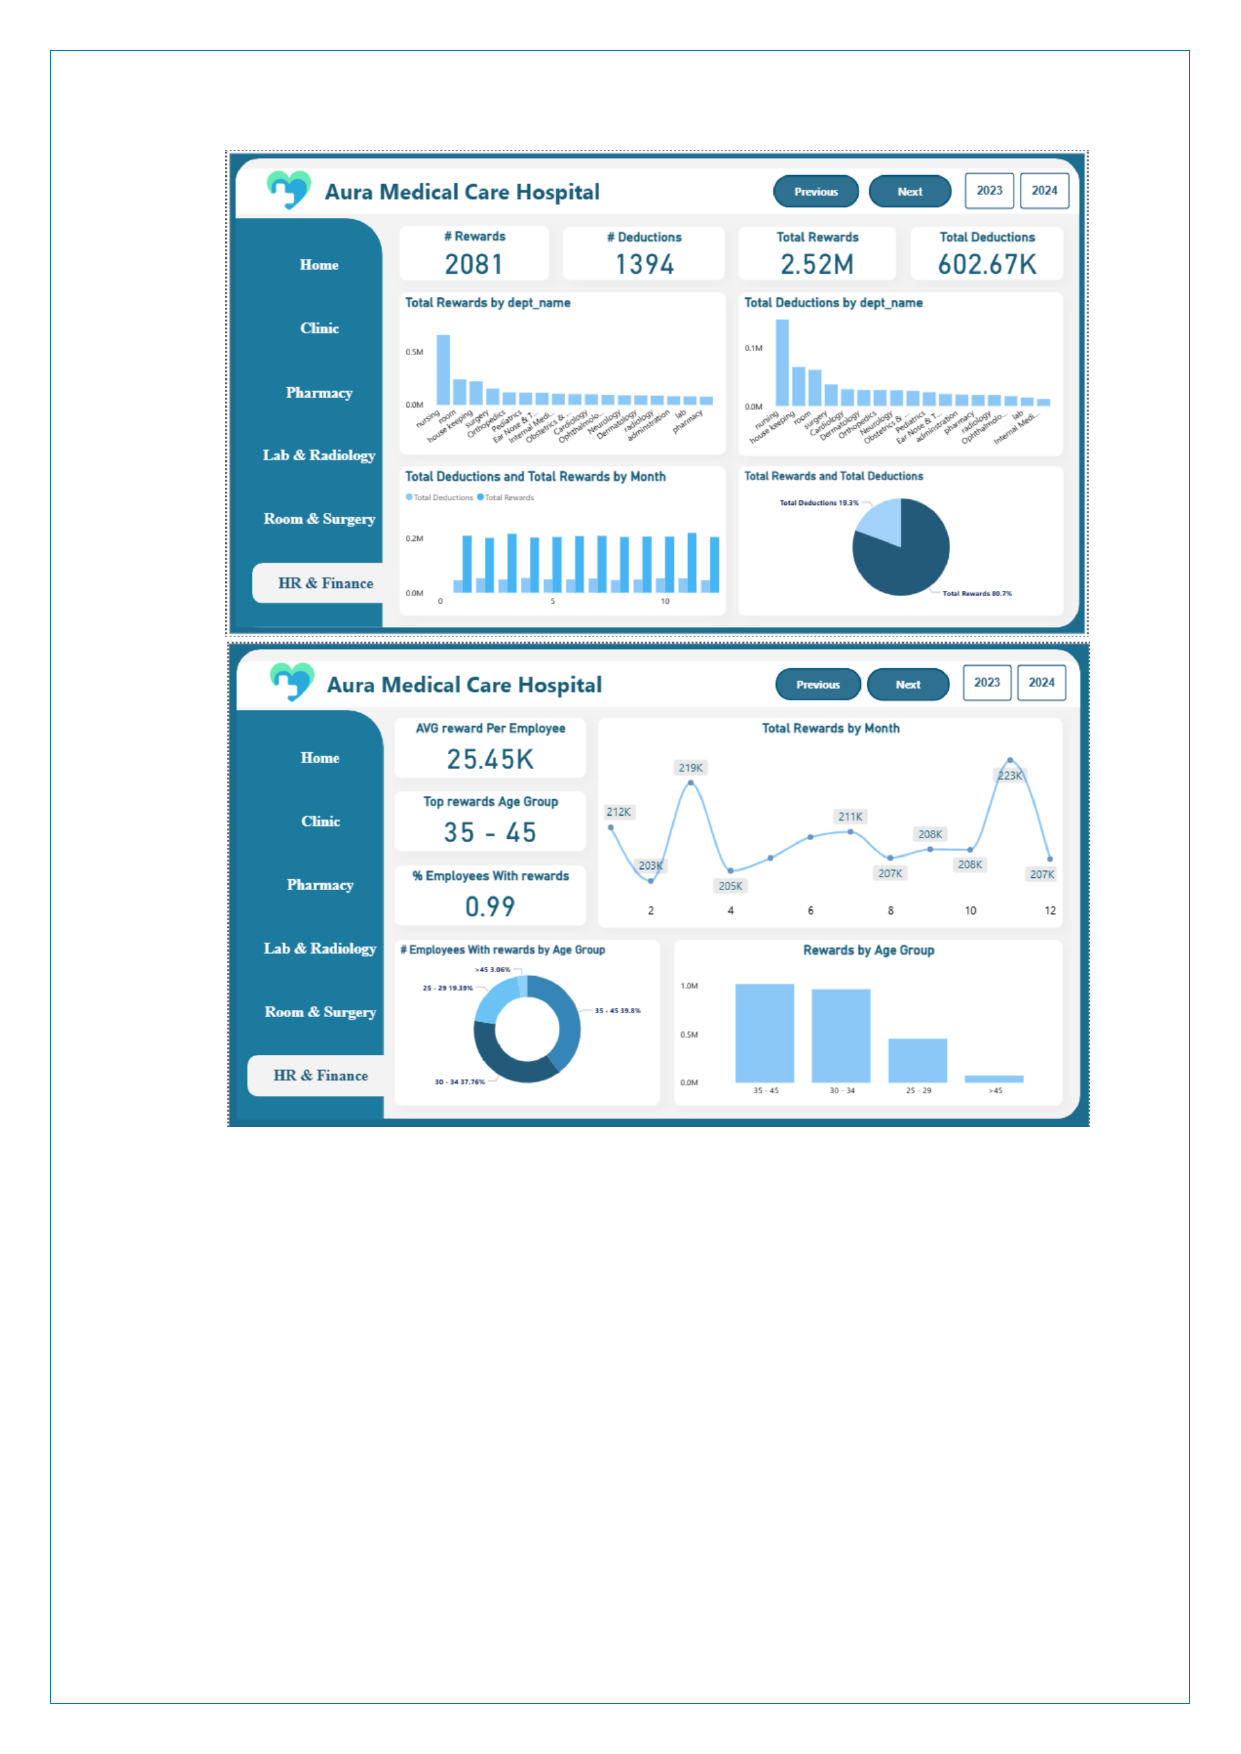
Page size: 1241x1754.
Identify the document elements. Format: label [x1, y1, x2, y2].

picture [225, 639, 1091, 1127]
picture [225, 150, 1091, 637]
